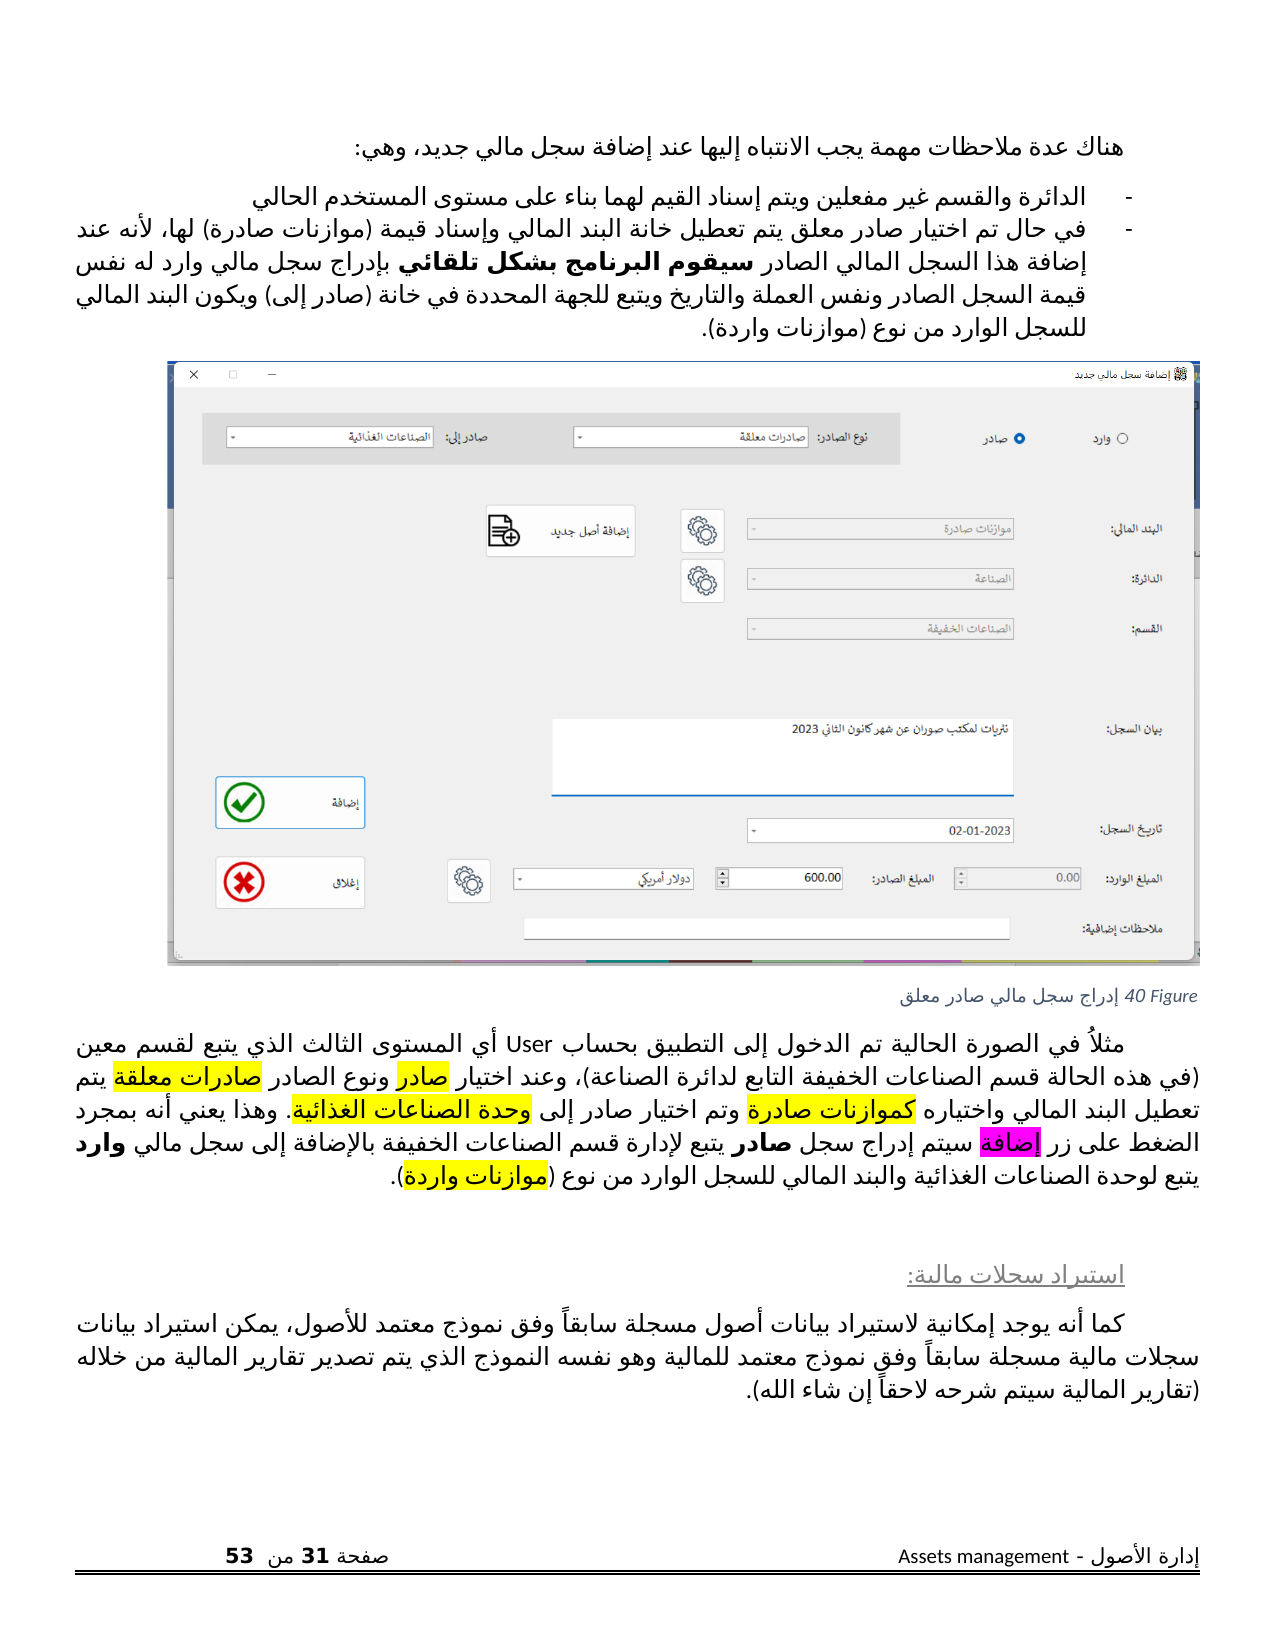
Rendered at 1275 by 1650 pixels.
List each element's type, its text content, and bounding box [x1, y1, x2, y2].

text Figure 40 إدراج سجل مالي صادر معلق [75, 984, 1200, 1007]
text هناك عدة ملاحظات مهمة يجب الانتباه إليها عند إضافة سجل مالي جديد، وهي: [75, 131, 1200, 162]
subtitle استيراد سجلات مالية: [75, 1259, 1200, 1289]
picture [167, 361, 1200, 966]
text مثلاُ في الصورة الحالية تم الدخول إلى التطبيق بحساب User أي المستوى الثالث الذي يتبع لقسم معين (في هذه الحالة قسم الصناعات الخفيفة التابع لدائرة الصناعة)، وعند اختيار صادر ونوع الصادر صادرات معلقة يتم تعطيل البند المالي واختياره كموازنات صادرة وتم اختيار صادر إلى وحدة الصناعات الغذائية. وهذا يعني أنه بمجرد الضغط على زر إضافة سيتم إدراج سجل صادر يتبع لإدارة قسم الصناعات الخفيفة بالإضافة إلى سجل مالي وارد يتبع لوحدة الصناعات الغذائية والبند المالي للسجل الوارد من نوع (موازنات واردة). [75, 1028, 1200, 1190]
list في حال تم اختيار صادر معلق يتم تعطيل خانة البند المالي وإسناد قيمة (موازنات صادرة) لها، لأنه عند إضافة هذا السجل المالي الصادر سيقوم البرنامج بشكل تلقائي بإدراج سجل مالي وارد له نفس قيمة السجل الصادر ونفس العملة والتاريخ ويتبع للجهة المحددة في خانة (صادر إلى) ويكون البند المالي للسجل الوارد من نوع (موازنات واردة). [75, 213, 1125, 343]
text كما أنه يوجد إمكانية لاستيراد بيانات أصول مسجلة سابقاً وفق نموذج معتمد للأصول، يمكن استيراد بيانات سجلات مالية مسجلة سابقاً وفق نموذج معتمد للمالية وهو نفسه النموذج الذي يتم تصدير تقارير المالية من خلاله (تقارير المالية سيتم شرحه لاحقاً إن شاء الله). [75, 1309, 1200, 1405]
list الدائرة والقسم غير مفعلين ويتم إسناد القيم لهما بناء على مستوى المستخدم الحالي [75, 181, 1125, 211]
